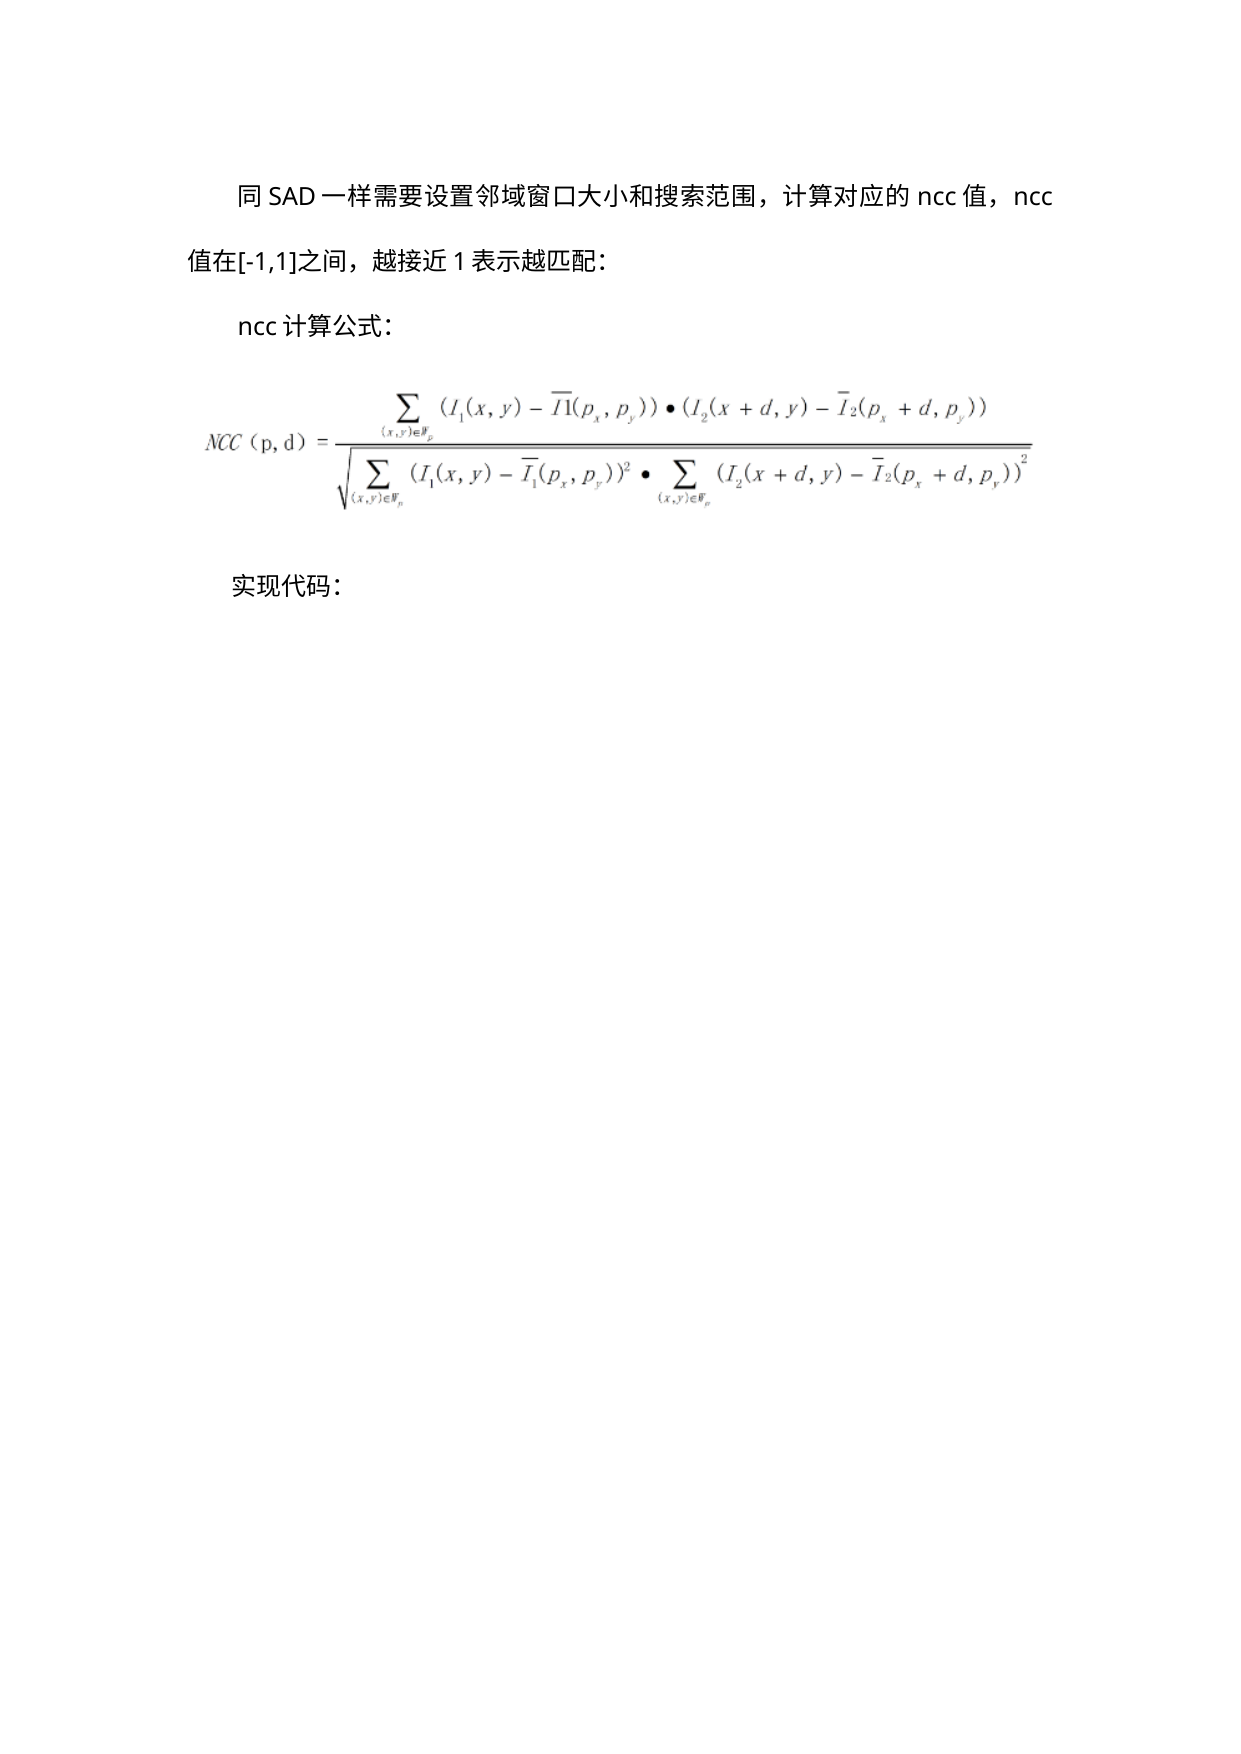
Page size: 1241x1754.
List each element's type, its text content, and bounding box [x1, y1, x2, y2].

list ncc计算公式： [187, 292, 1053, 357]
picture [187, 357, 1053, 531]
text 实现代码： [187, 552, 1053, 617]
list 同SAD一样需要设置邻域窗口大小和搜索范围，计算对应的ncc值，ncc值在[-1,1]之间，越接近1表示越匹配： [187, 162, 1053, 292]
